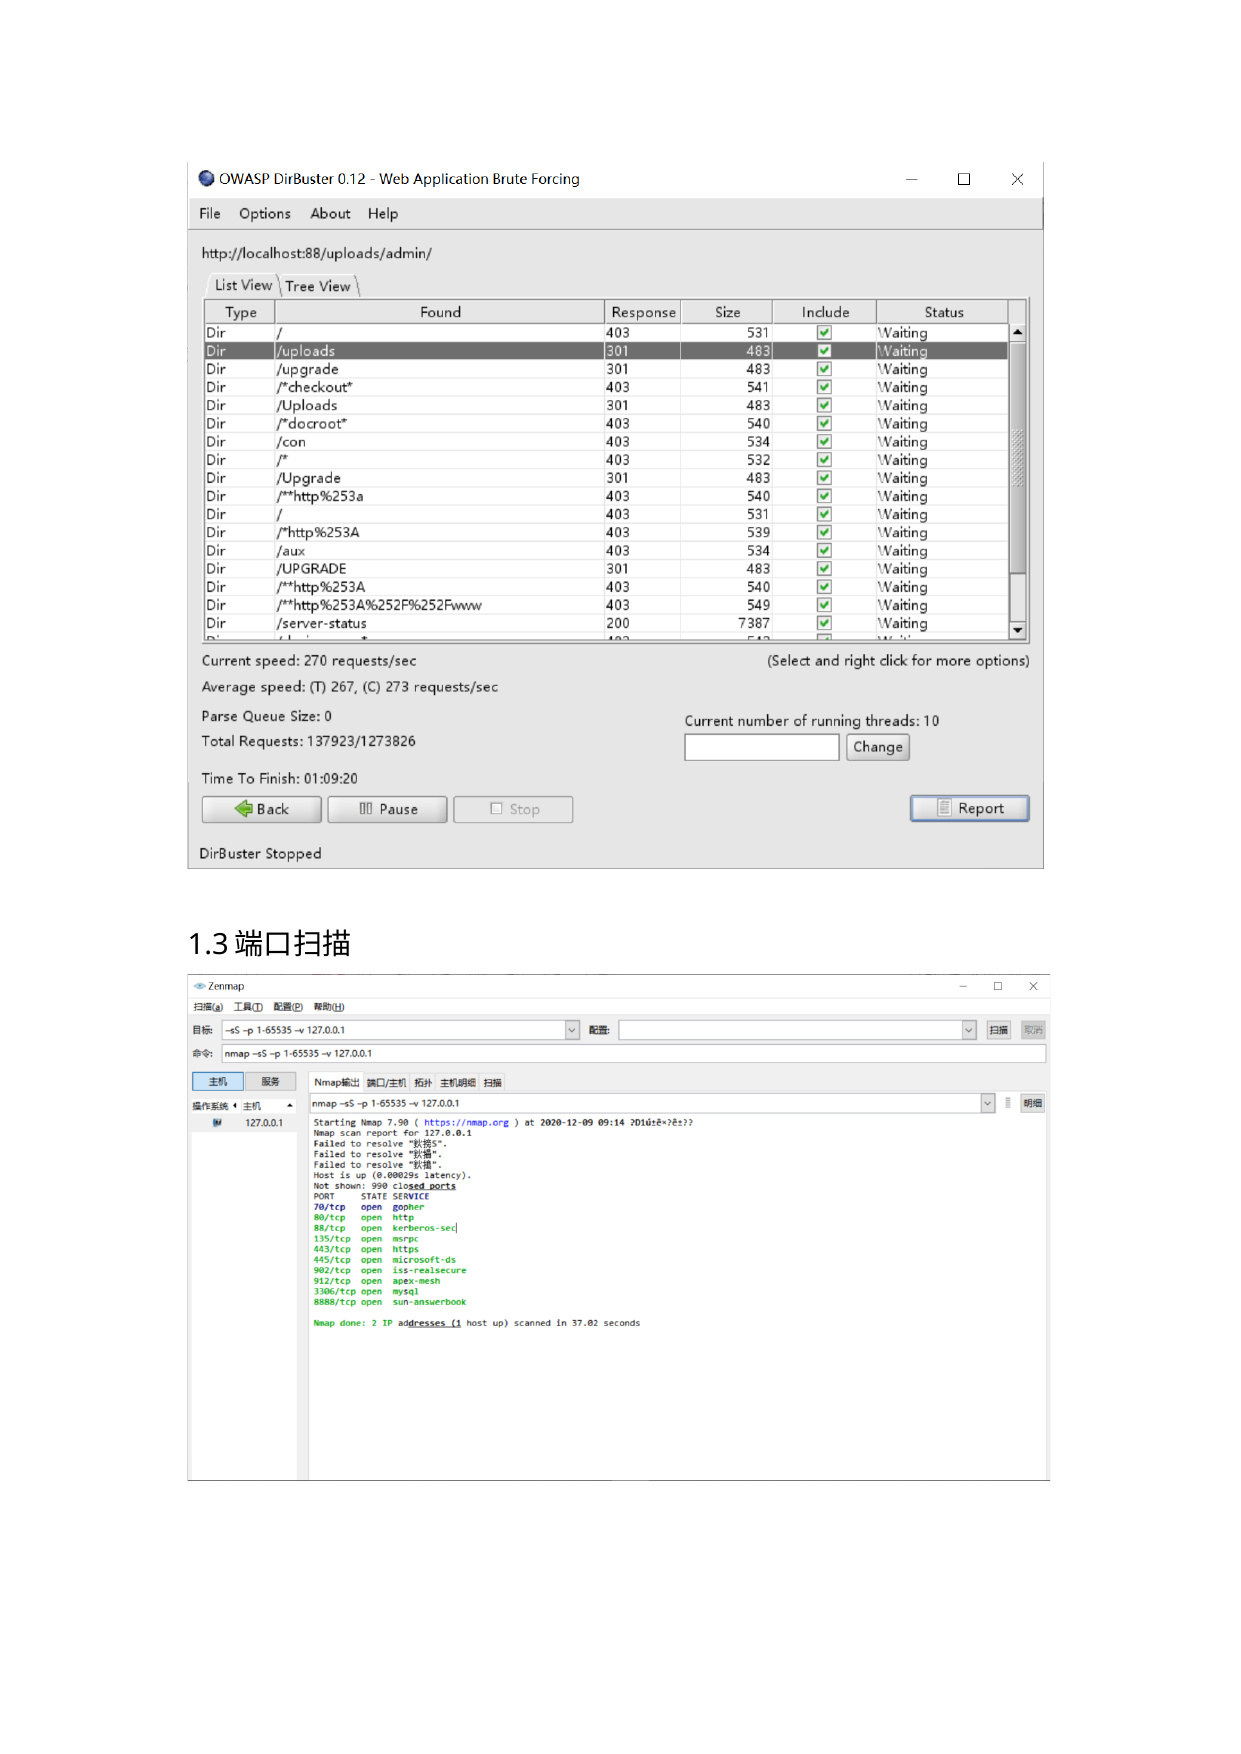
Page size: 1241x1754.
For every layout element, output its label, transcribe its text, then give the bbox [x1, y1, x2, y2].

picture [187, 974, 1051, 1481]
list 1.3端口扫描 [187, 909, 1053, 974]
picture [187, 162, 1044, 869]
